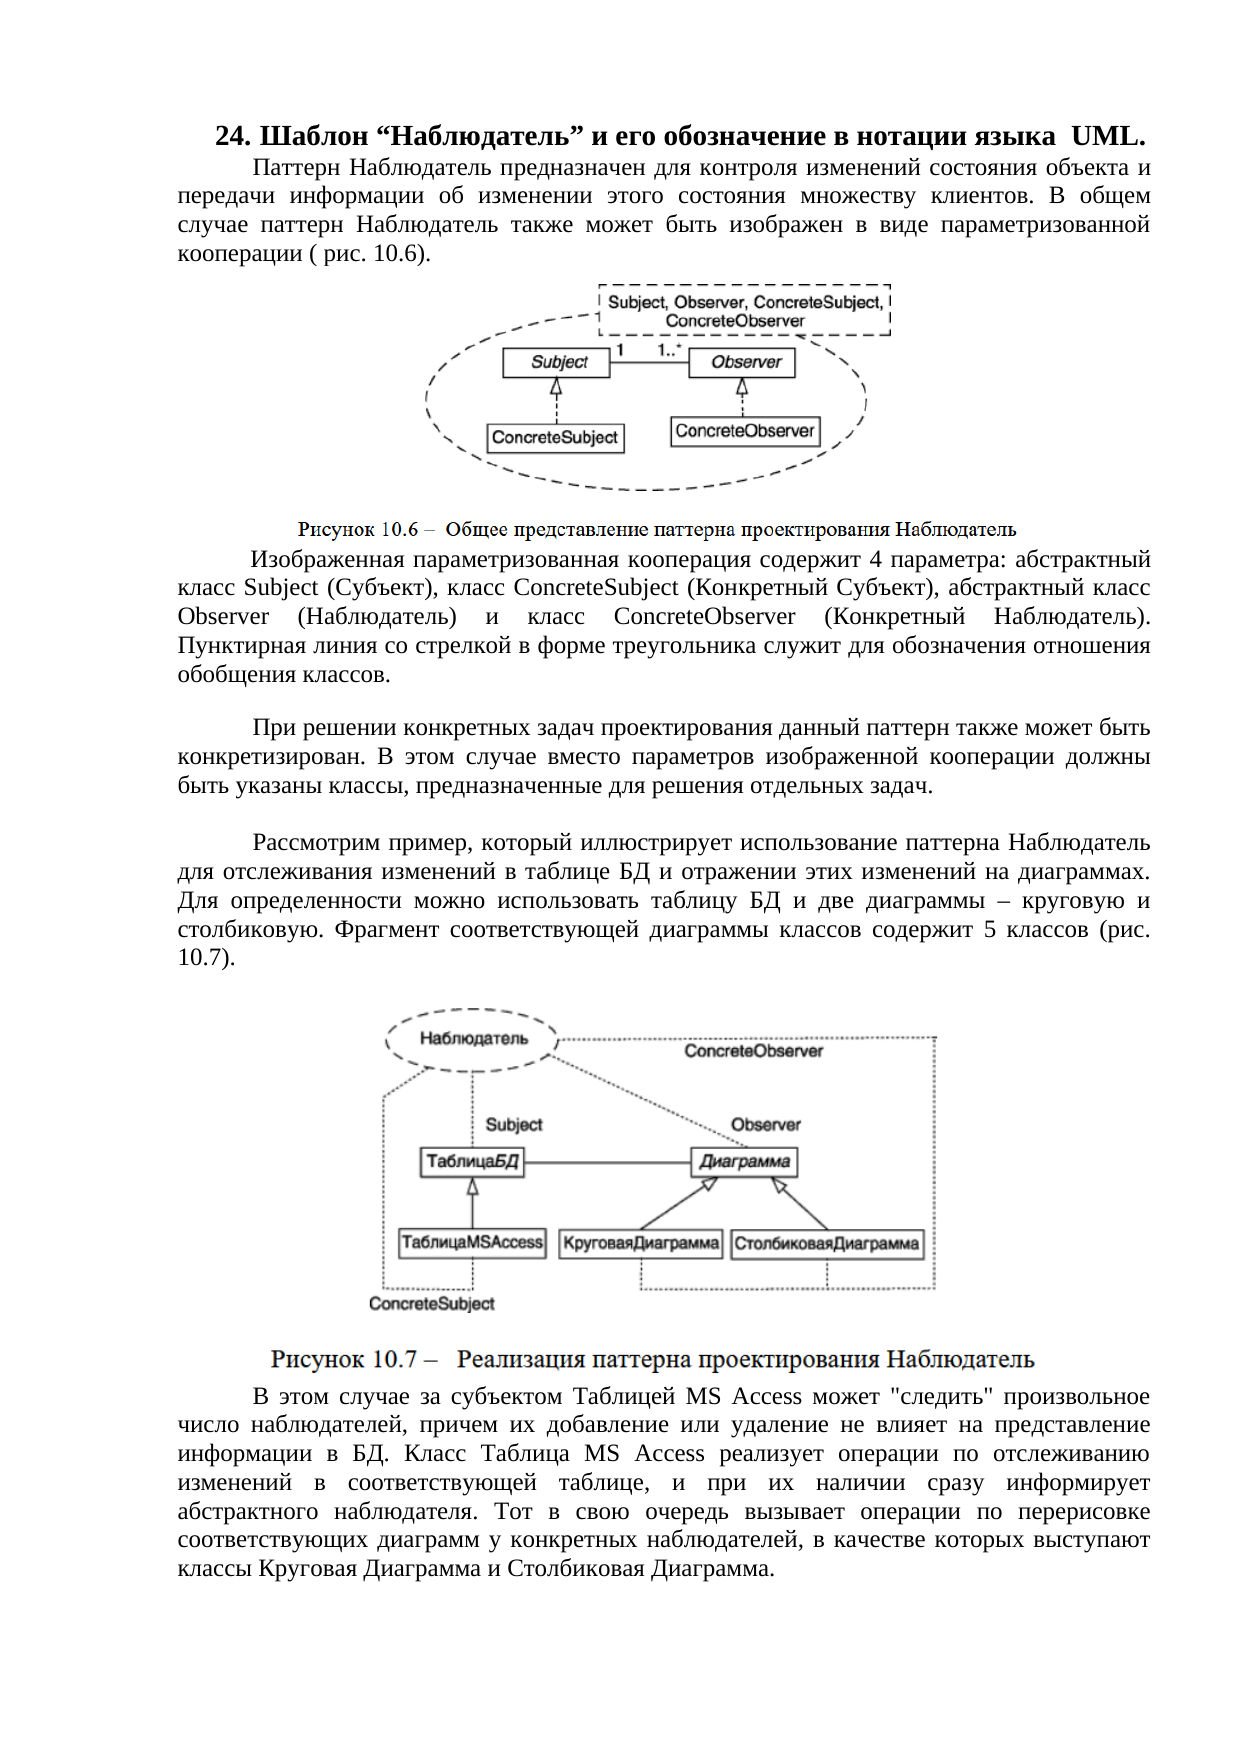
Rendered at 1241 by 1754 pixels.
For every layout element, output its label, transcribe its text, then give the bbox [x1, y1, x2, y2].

text При решении конкретных задач проектирования данный паттерн также может быть конкретизирован. В этом случае вместо параметров изображенной кооперации должны быть указаны классы, предназначенные для решения отдельных задач. [177, 712, 1152, 799]
text Рассмотрим пример, который иллюстрирует использование паттерна Наблюдатель для отслеживания изменений в таблице БД и отражении этих изменений на диаграммах. Для определенности можно использовать таблицу БД и две диаграммы – круговую и столбиковую. Фрагмент соответствующей диаграммы классов содержит 5 классов (рис. 10.7). [177, 827, 1152, 971]
text В этом случае за субъектом Таблицей MS Access может "следить" произвольное число наблюдателей, причем их добавление или удаление не влияет на представление информации в БД. Класс Таблица MS Access реализует операции по отслеживанию изменений в соответствующей таблице, и при их наличии сразу информирует абстрактного наблюдателя. Тот в свою очередь вызывает операции по перерисовке соответствующих диаграмм у конкретных наблюдателей, в качестве которых выступают классы Круговая Диаграмма и Столбиковая Диаграмма. [177, 1381, 1152, 1582]
text Изображенная параметризованная кооперация содержит 4 параметра: абстрактный класс Subject (Субъект), класс ConcreteSubject (Конкретный Субъект), абстрактный класс Observer (Наблюдатель) и класс ConcreteObserver (Конкретный Наблюдатель). Пунктирная линия со стрелкой в форме треугольника служит для обозначения отношения обобщения классов. [177, 544, 1152, 687]
text Паттерн Наблюдатель предназначен для контроля изменений состояния объекта и передачи информации об изменении этого состояния множеству клиентов. В общем случае паттерн Наблюдатель также может быть изображен в виде параметризованной кооперации ( рис. 10.6). [177, 152, 1152, 267]
picture [252, 266, 1039, 544]
picture [252, 971, 1053, 1381]
list Шаблон “Наблюдатель” и его обозначение в нотации языка UML. [215, 118, 1152, 152]
